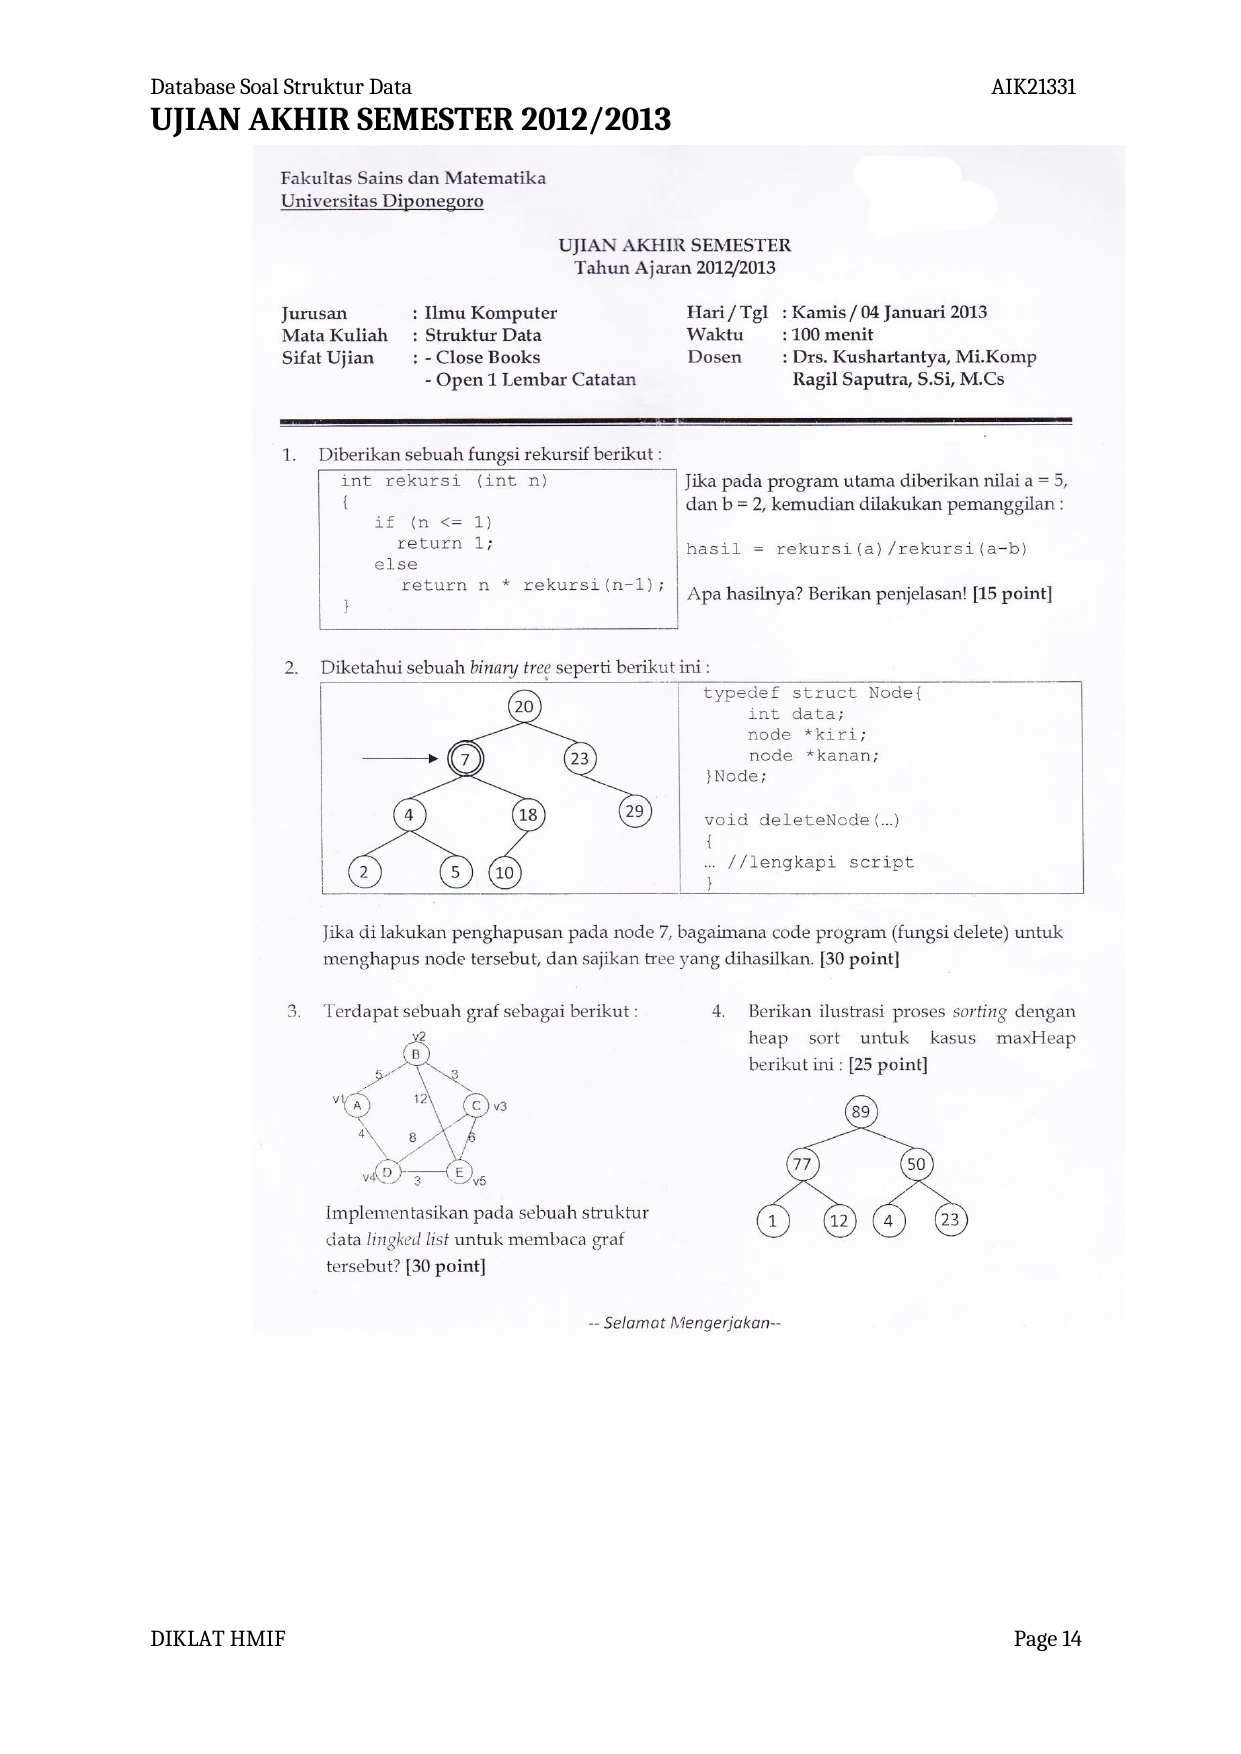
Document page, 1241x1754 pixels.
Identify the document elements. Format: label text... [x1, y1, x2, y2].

text UJIAN AKHIR SEMESTER 2012/2013 [150, 100, 1240, 138]
picture [252, 145, 1126, 1335]
